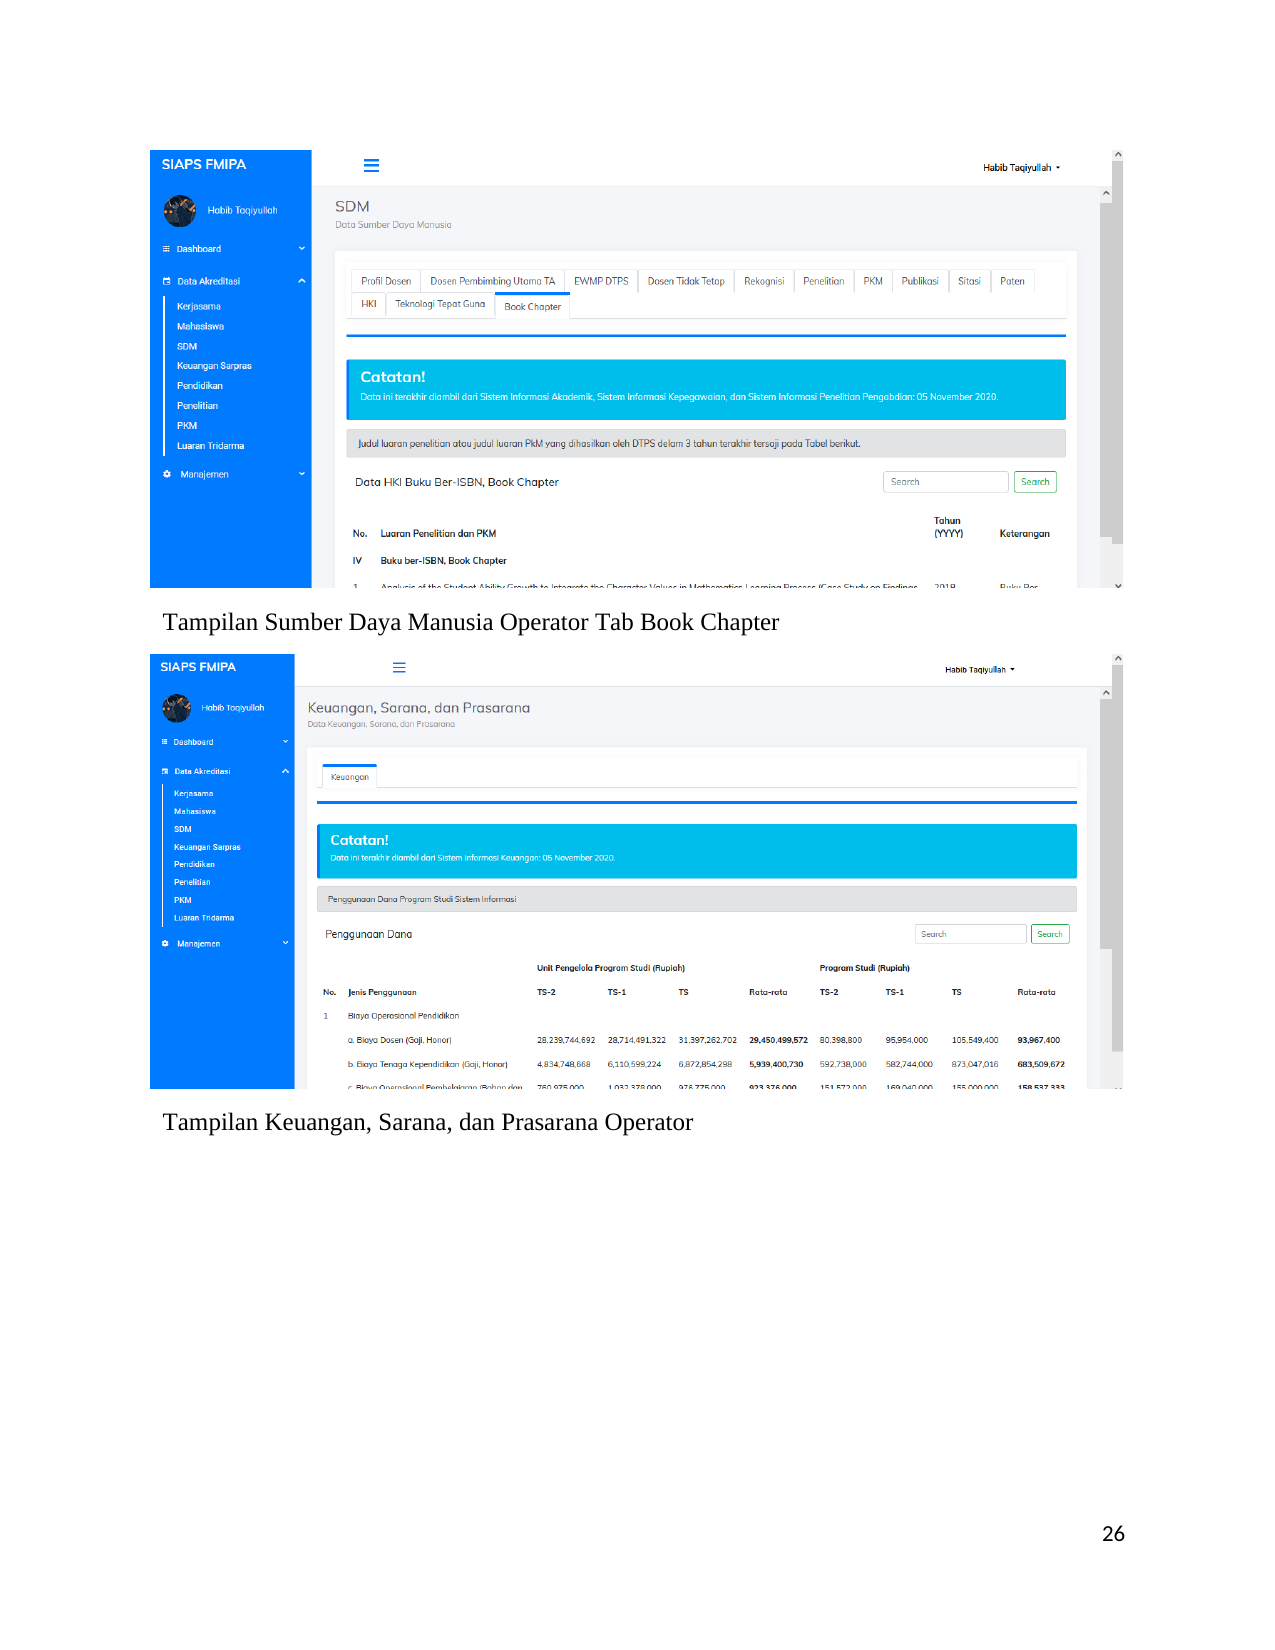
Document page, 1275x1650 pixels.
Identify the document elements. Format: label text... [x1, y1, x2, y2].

picture [150, 150, 1124, 588]
text Tampilan Keuangan, Sarana, dan Prasarana Operator [150, 1107, 1125, 1136]
picture [150, 654, 1124, 1089]
text Tampilan Sumber Daya Manusia Operator Tab Book Chapter [150, 607, 1125, 635]
